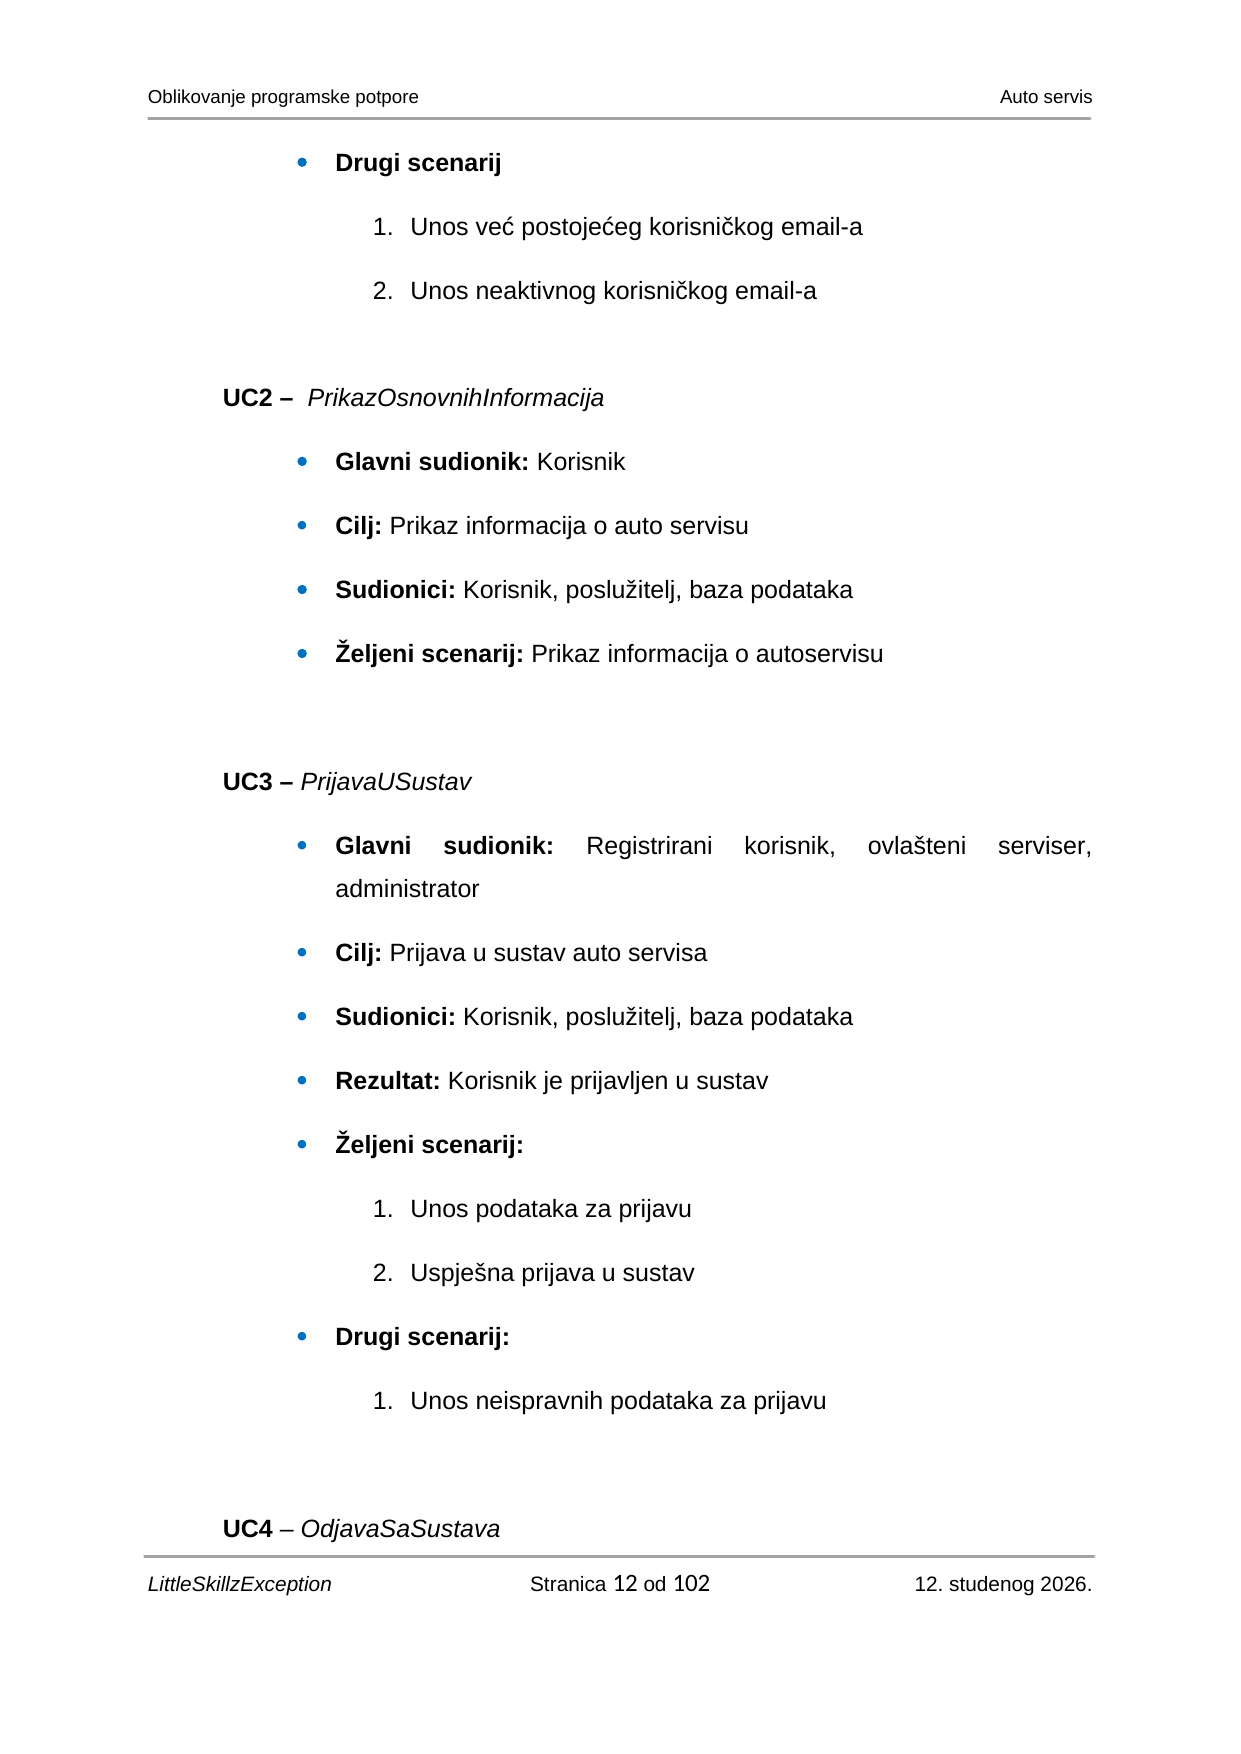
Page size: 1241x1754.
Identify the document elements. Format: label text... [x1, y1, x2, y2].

list Željeni scenarij: Prikaz informacija o autoservisu [298, 639, 1093, 668]
list Drugi scenarij [298, 148, 1093, 176]
list Unos već postojećeg korisničkog email-a [373, 212, 1093, 240]
text UC2 – PrikazOsnovnihInformacija [223, 339, 1093, 411]
list UC4 – OdjavaSaSustava [148, 1514, 1093, 1543]
list Rezultat: Korisnik je prijavljen u sustav [298, 1066, 1093, 1095]
list Unos neispravnih podataka za prijavu [373, 1386, 1093, 1415]
list Unos podataka za prijavu [373, 1194, 1093, 1223]
list Glavni sudionik: Korisnik [298, 447, 1093, 476]
list Cilj: Prikaz informacija o auto servisu [298, 511, 1093, 539]
list Sudionici: Korisnik, poslužitelj, baza podataka [298, 575, 1093, 604]
list Željeni scenarij: [298, 1130, 1093, 1159]
list Sudionici: Korisnik, poslužitelj, baza podataka [298, 1002, 1093, 1031]
list Glavni sudionik: Registrirani korisnik, ovlašteni serviser, administrator [298, 831, 1093, 903]
list Drugi scenarij: [298, 1322, 1093, 1351]
list Uspješna prijava u sustav [373, 1258, 1093, 1287]
list Cilj: Prijava u sustav auto servisa [298, 938, 1093, 967]
text UC3 – PrijavaUSustav [148, 767, 1093, 796]
list Unos neaktivnog korisničkog email-a [373, 276, 1093, 304]
